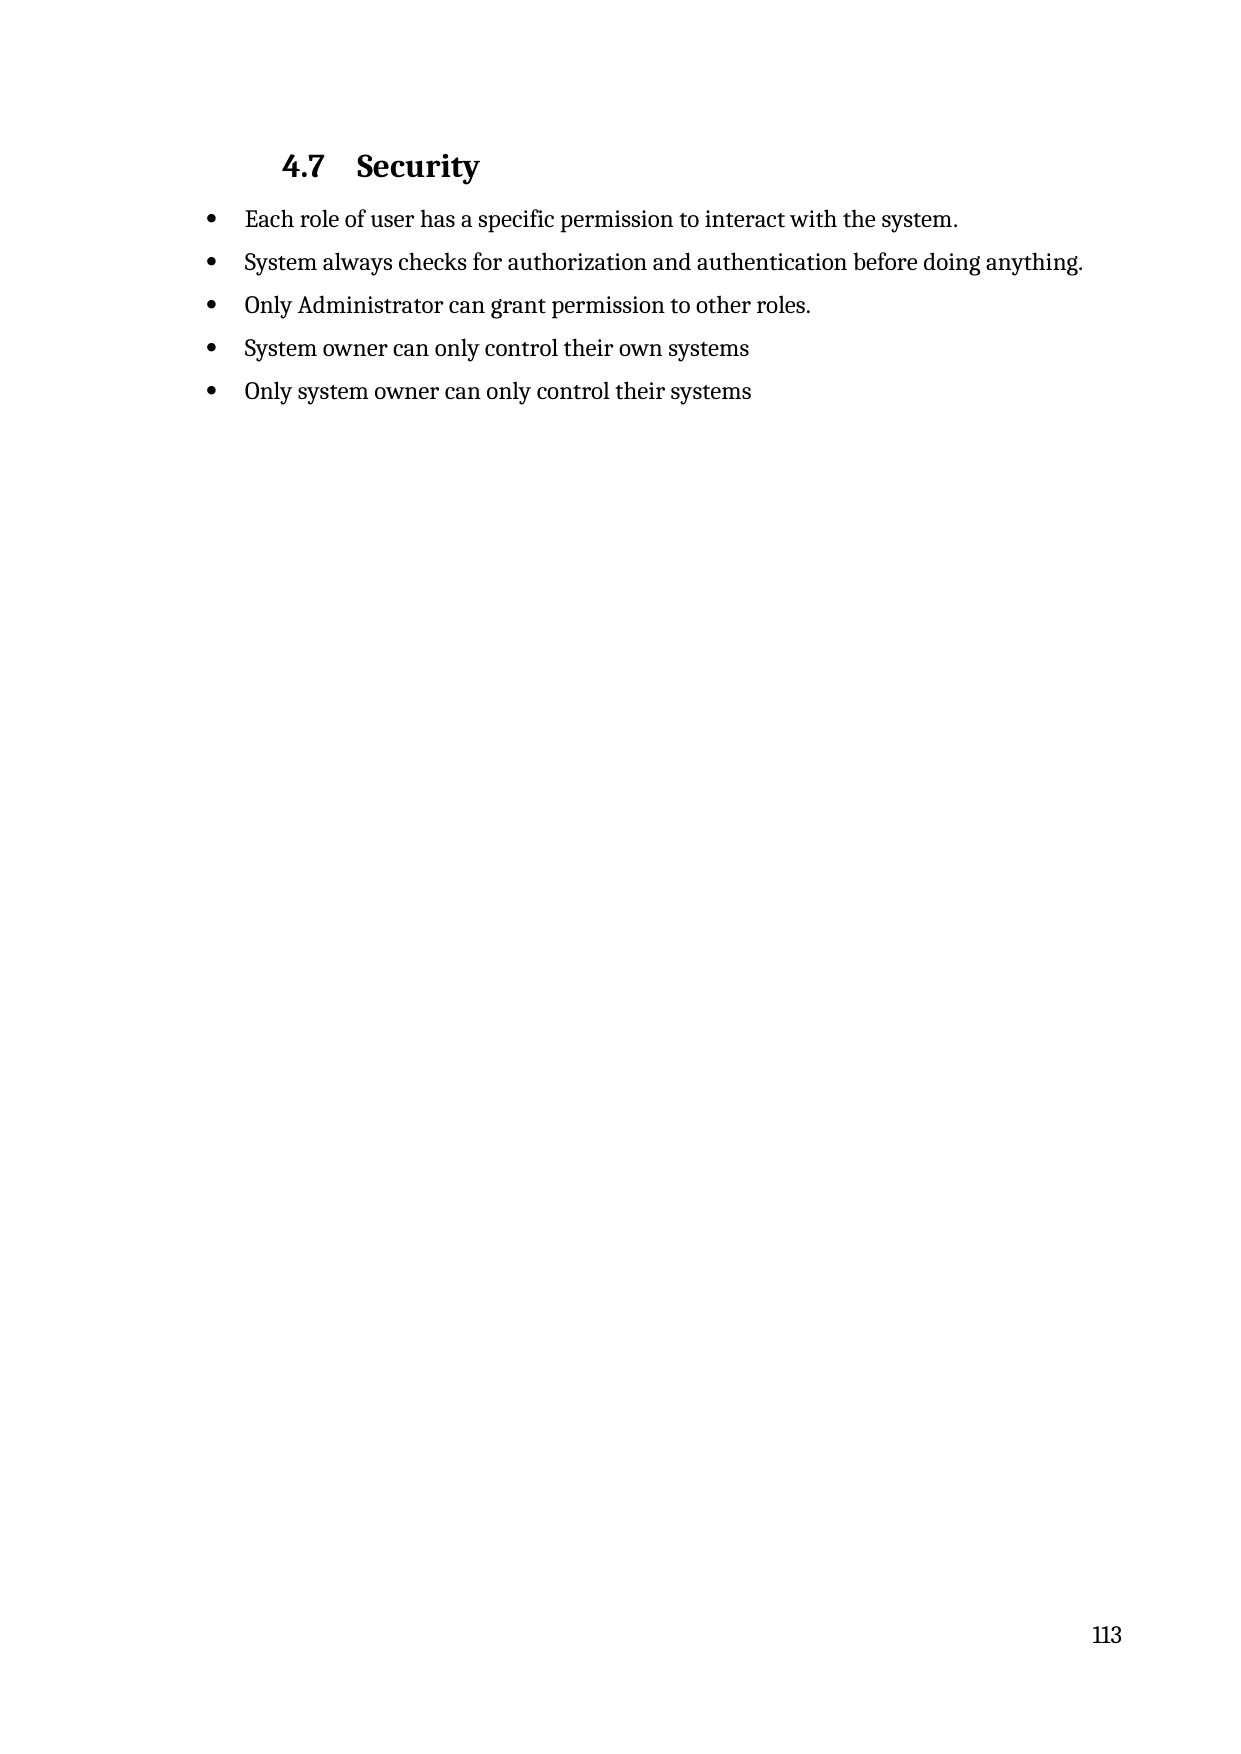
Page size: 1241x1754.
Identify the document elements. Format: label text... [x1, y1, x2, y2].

list Only Administrator can grant permission to other roles. [207, 291, 1122, 319]
list Each role of user has a specific permission to interact with the system. [207, 204, 1122, 233]
subtitle Security [282, 147, 1122, 185]
list System owner can only control their own systems [207, 334, 1122, 363]
list System always checks for authorization and authentication before doing anything. [207, 248, 1122, 276]
list Only system owner can only control their systems [207, 377, 1122, 406]
